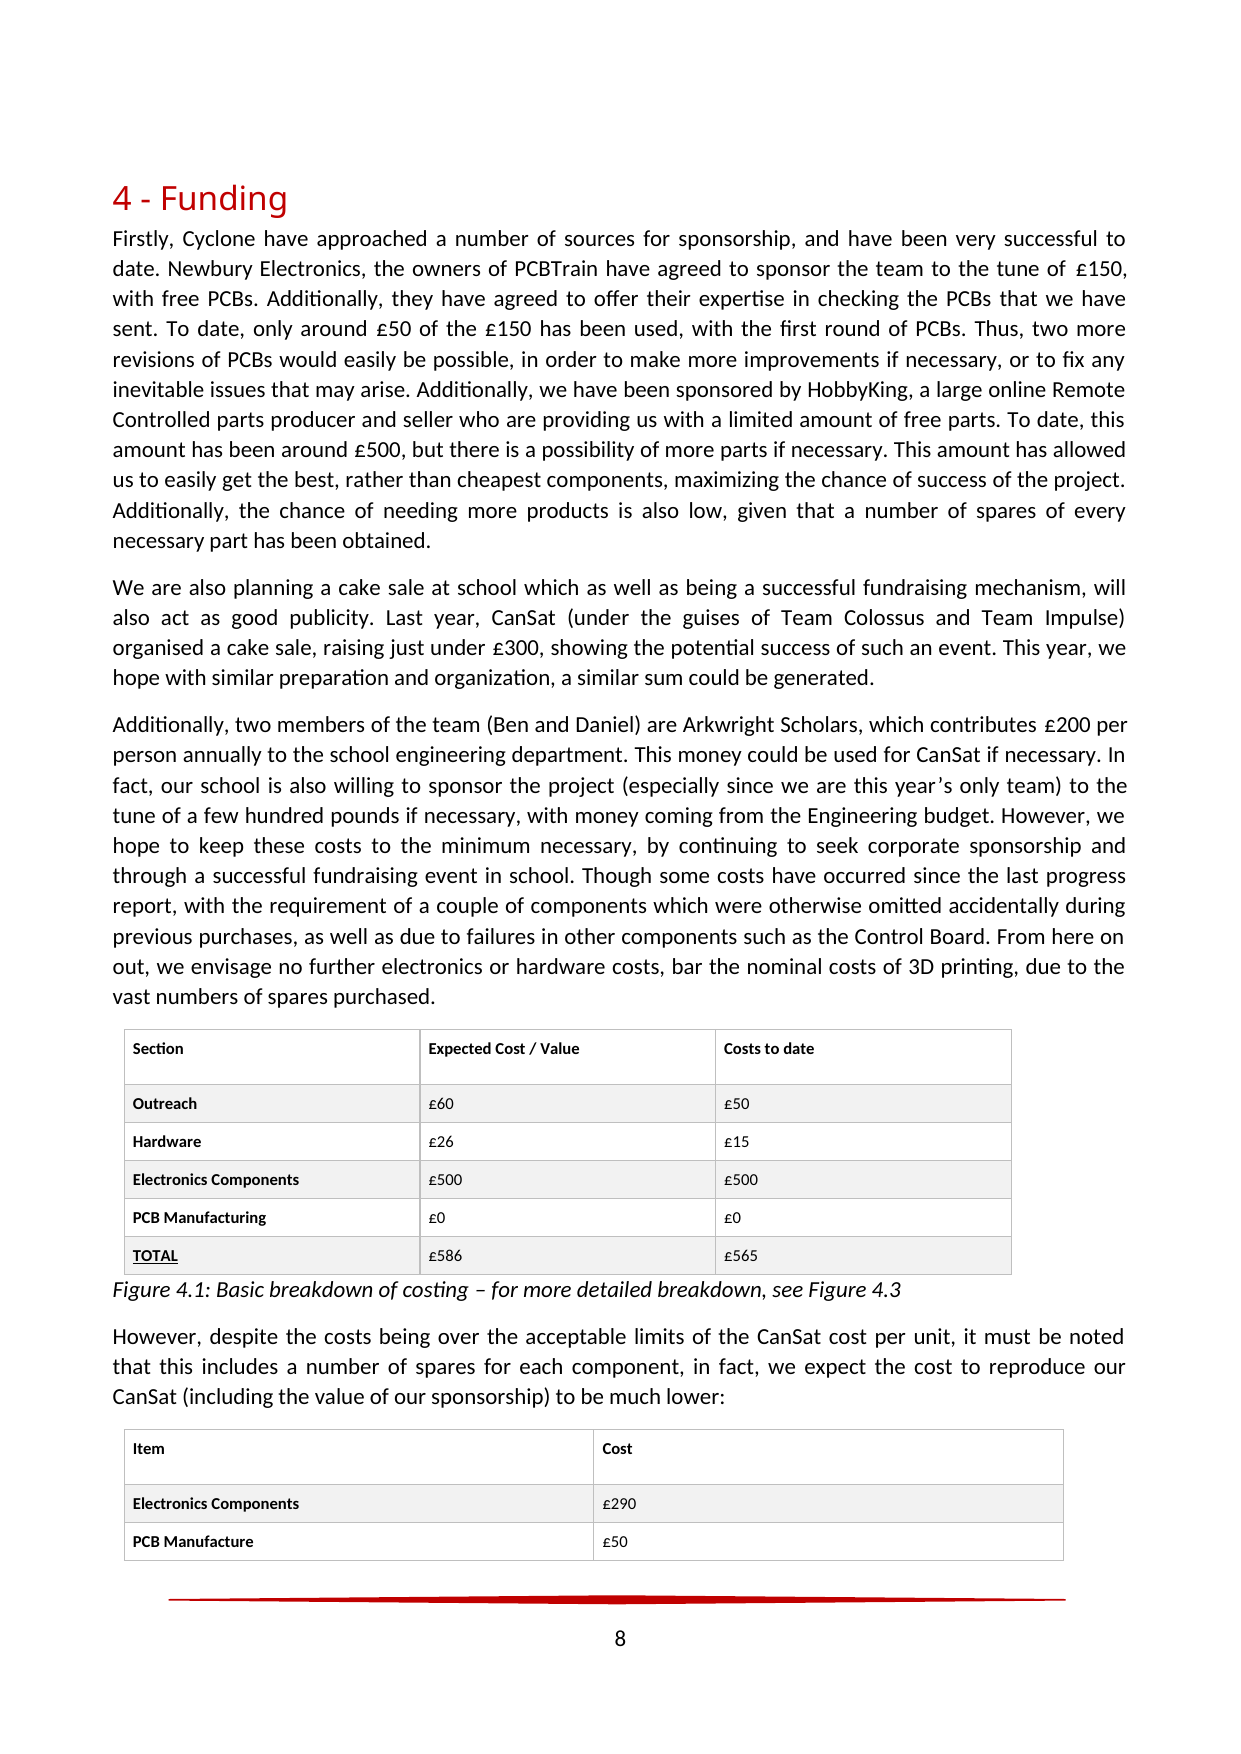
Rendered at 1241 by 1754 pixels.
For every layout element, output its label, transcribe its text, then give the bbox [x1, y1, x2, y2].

table_cell £26 [421, 1123, 715, 1160]
table_cell £586 [421, 1237, 715, 1274]
table_header Expected Cost / Value [421, 1030, 715, 1084]
table_cell £60 [421, 1085, 715, 1122]
table_cell £50 [594, 1523, 1063, 1560]
table_cell Hardware [125, 1123, 419, 1160]
table_cell £15 [716, 1123, 1011, 1160]
table_cell PCB Manufacturing [125, 1199, 419, 1236]
table_cell £500 [421, 1161, 715, 1198]
table_cell Electronics Components [125, 1485, 593, 1522]
table_cell PCB Manufacture [125, 1523, 593, 1560]
text Figure 4.1: Basic breakdown of costing – for more detailed breakdown, see Figure 4.3 [112, 1275, 1128, 1303]
table_cell £565 [716, 1237, 1011, 1274]
text We are also planning a cake sale at school which as well as being a successful fundraising mechanism, will also act as good publicity. Last year, CanSat (under the guises of Team Colossus and Team Impulse) organised a cake sale, raising just under £300, showing the potential success of such an event. This year, we hope with similar preparation and organization, a similar sum could be generated. [112, 573, 1128, 692]
subtitle 4 - Funding [112, 175, 1128, 220]
table_cell Electronics Components [125, 1161, 419, 1198]
text Firstly, Cyclone have approached a number of sources for sponsorship, and have been very successful to date. Newbury Electronics, the owners of PCBTrain have agreed to sponsor the team to the tune of £150, with free PCBs. Additionally, they have agreed to offer their expertise in checking the PCBs that we have sent. To date, only around £50 of the £150 has been used, with the first round of PCBs. Thus, two more revisions of PCBs would easily be possible, in order to make more improvements if necessary, or to fix any inevitable issues that may arise. Additionally, we have been sponsored by HobbyKing, a large online Remote Controlled parts producer and seller who are providing us with a limited amount of free parts. To date, this amount has been around £500, but there is a possibility of more parts if necessary. This amount has allowed us to easily get the best, rather than cheapest components, maximizing the chance of success of the project. Additionally, the chance of needing more products is also low, given that a number of spares of every necessary part has been obtained. [112, 224, 1128, 554]
text However, despite the costs being over the acceptable limits of the CanSat cost per unit, it must be noted that this includes a number of spares for each component, in fact, we expect the cost to reproduce our CanSat (including the value of our sponsorship) to be much lower: [112, 1322, 1128, 1410]
table_cell £50 [716, 1085, 1011, 1122]
table_header Costs to date [716, 1030, 1011, 1084]
table_header Section [125, 1030, 419, 1084]
table_cell £290 [594, 1485, 1063, 1522]
table_cell TOTAL [125, 1237, 419, 1274]
table_header Item [125, 1430, 593, 1484]
table_cell £500 [716, 1161, 1011, 1198]
table_cell £0 [716, 1199, 1011, 1236]
text Additionally, two members of the team (Ben and Daniel) are Arkwright Scholars, which contributes £200 per person annually to the school engineering department. This money could be used for CanSat if necessary. In fact, our school is also willing to sponsor the project (especially since we are this year’s only team) to the tune of a few hundred pounds if necessary, with money coming from the Engineering budget. However, we hope to keep these costs to the minimum necessary, by continuing to seek corporate sponsorship and through a successful fundraising event in school. Though some costs have occurred since the last progress report, with the requirement of a couple of components which were otherwise omitted accidentally during previous purchases, as well as due to failures in other components such as the Control Board. From here on out, we envisage no further electronics or hardware costs, bar the nominal costs of 3D printing, due to the vast numbers of spares purchased. [112, 710, 1128, 1010]
table_header Cost [594, 1430, 1063, 1484]
table_cell £0 [421, 1199, 715, 1236]
table_cell Outreach [125, 1085, 419, 1122]
